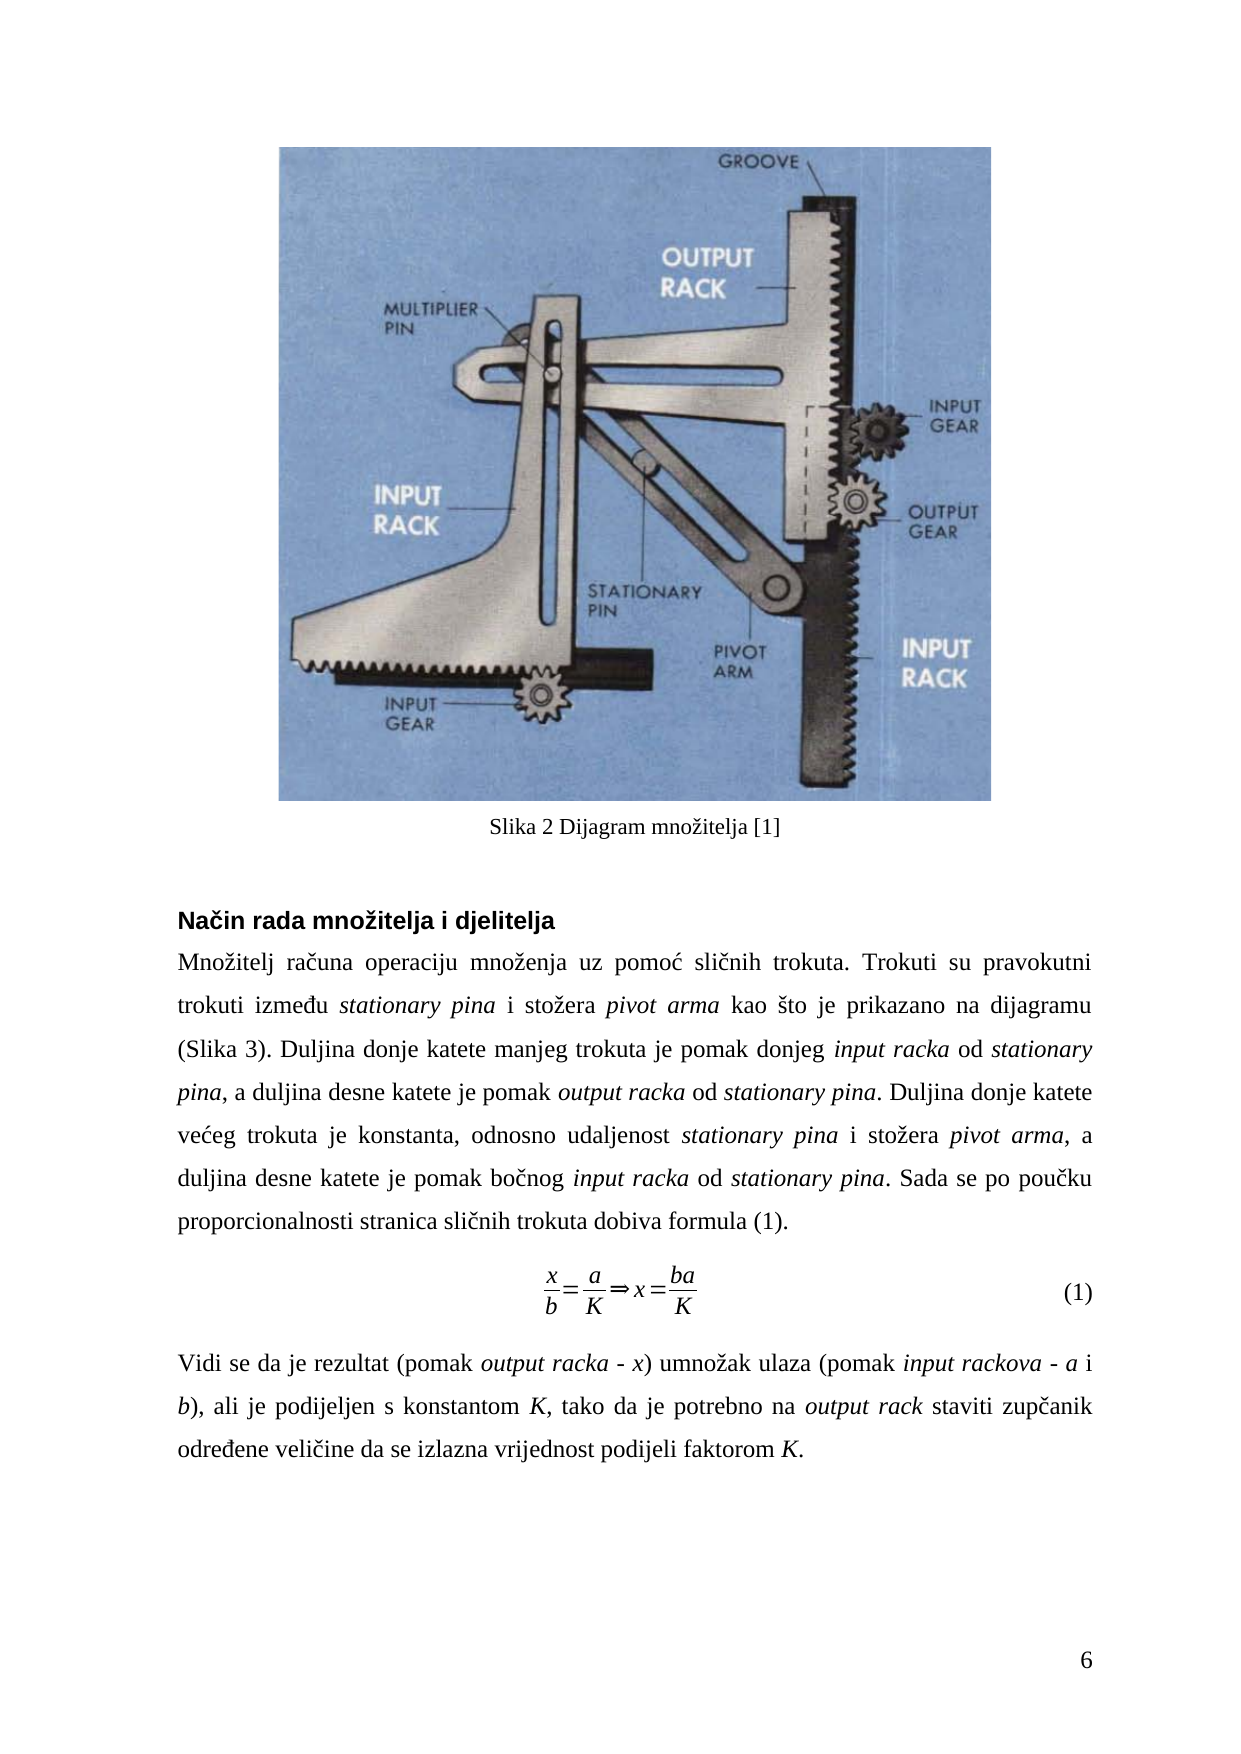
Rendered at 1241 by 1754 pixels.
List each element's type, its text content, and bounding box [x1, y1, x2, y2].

picture [278, 147, 992, 801]
text Množitelj računa operaciju množenja uz pomoć sličnih trokuta. Trokuti su pravokutni trokuti između stationary pina i stožera pivot arma kao što je prikazano na dijagramu (Slika 3). Duljina donje katete manjeg trokuta je pomak donjeg input racka od stationary pina, a duljina desne katete je pomak output racka od stationary pina. Duljina donje katete većeg trokuta je konstanta, odnosno udaljenost stationary pina i stožera pivot arma, a duljina desne katete je pomak bočnog input racka od stationary pina. Sada se po poučku proporcionalnosti stranica sličnih trokuta dobiva formula (1). [177, 947, 1092, 1235]
text (1) [177, 1262, 1092, 1321]
text Vidi se da je rezultat (pomak output racka - x) umnožak ulaza (pomak input rackova - a i b), ali je podijeljen s konstantom K, tako da je potrebno na output rack staviti zupčanik određene veličine da se izlazna vrijednost podijeli faktorom K. [177, 1348, 1092, 1463]
text Slika 2 Dijagram množitelja [1] [177, 813, 1092, 839]
text Način rada množitelja i djelitelja [177, 906, 1092, 935]
